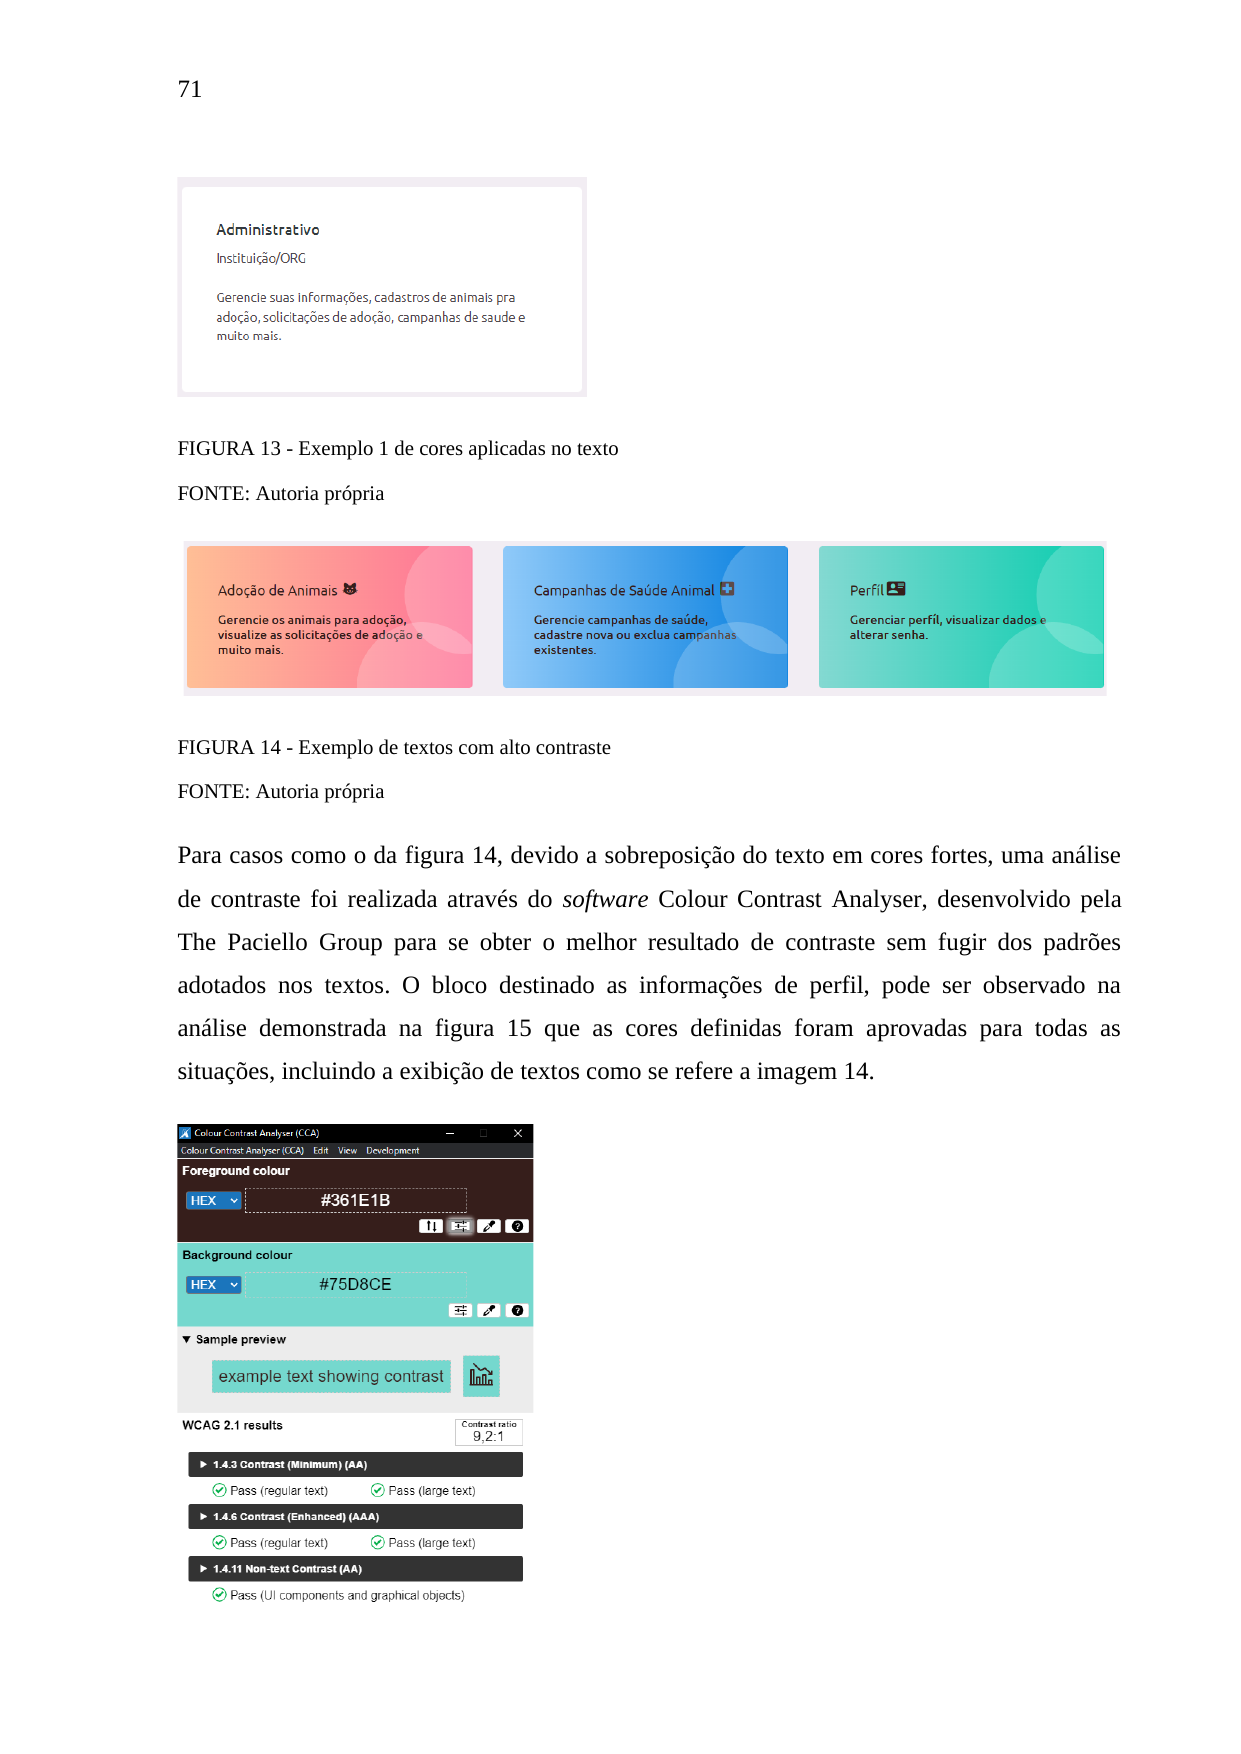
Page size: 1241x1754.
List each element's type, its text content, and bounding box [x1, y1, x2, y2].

text FONTE: Autoria própria [177, 481, 1122, 505]
text Para casos como o da figura 14, devido a sobreposição do texto em cores fortes, uma análise de contraste foi realizada através do software Colour Contrast Analyser, desenvolvido pela The Paciello Group para se obter o melhor resultado de contraste sem fugir dos padrões adotados nos textos. O bloco destinado as informações de perfil, pode ser observado na análise demonstrada na figura 15 que as cores definidas foram aprovadas para todas as situações, incluindo a exibição de textos como se refere a imagem 14. [177, 841, 1122, 1085]
picture [183, 541, 1107, 696]
picture [177, 1124, 534, 1608]
text FIGURA 14 - Exemplo de textos com alto contraste [177, 734, 1122, 759]
text FIGURA 13 - Exemplo 1 de cores aplicadas no texto [177, 436, 1122, 460]
picture [177, 177, 587, 397]
text FONTE: Autoria própria [177, 779, 1122, 803]
